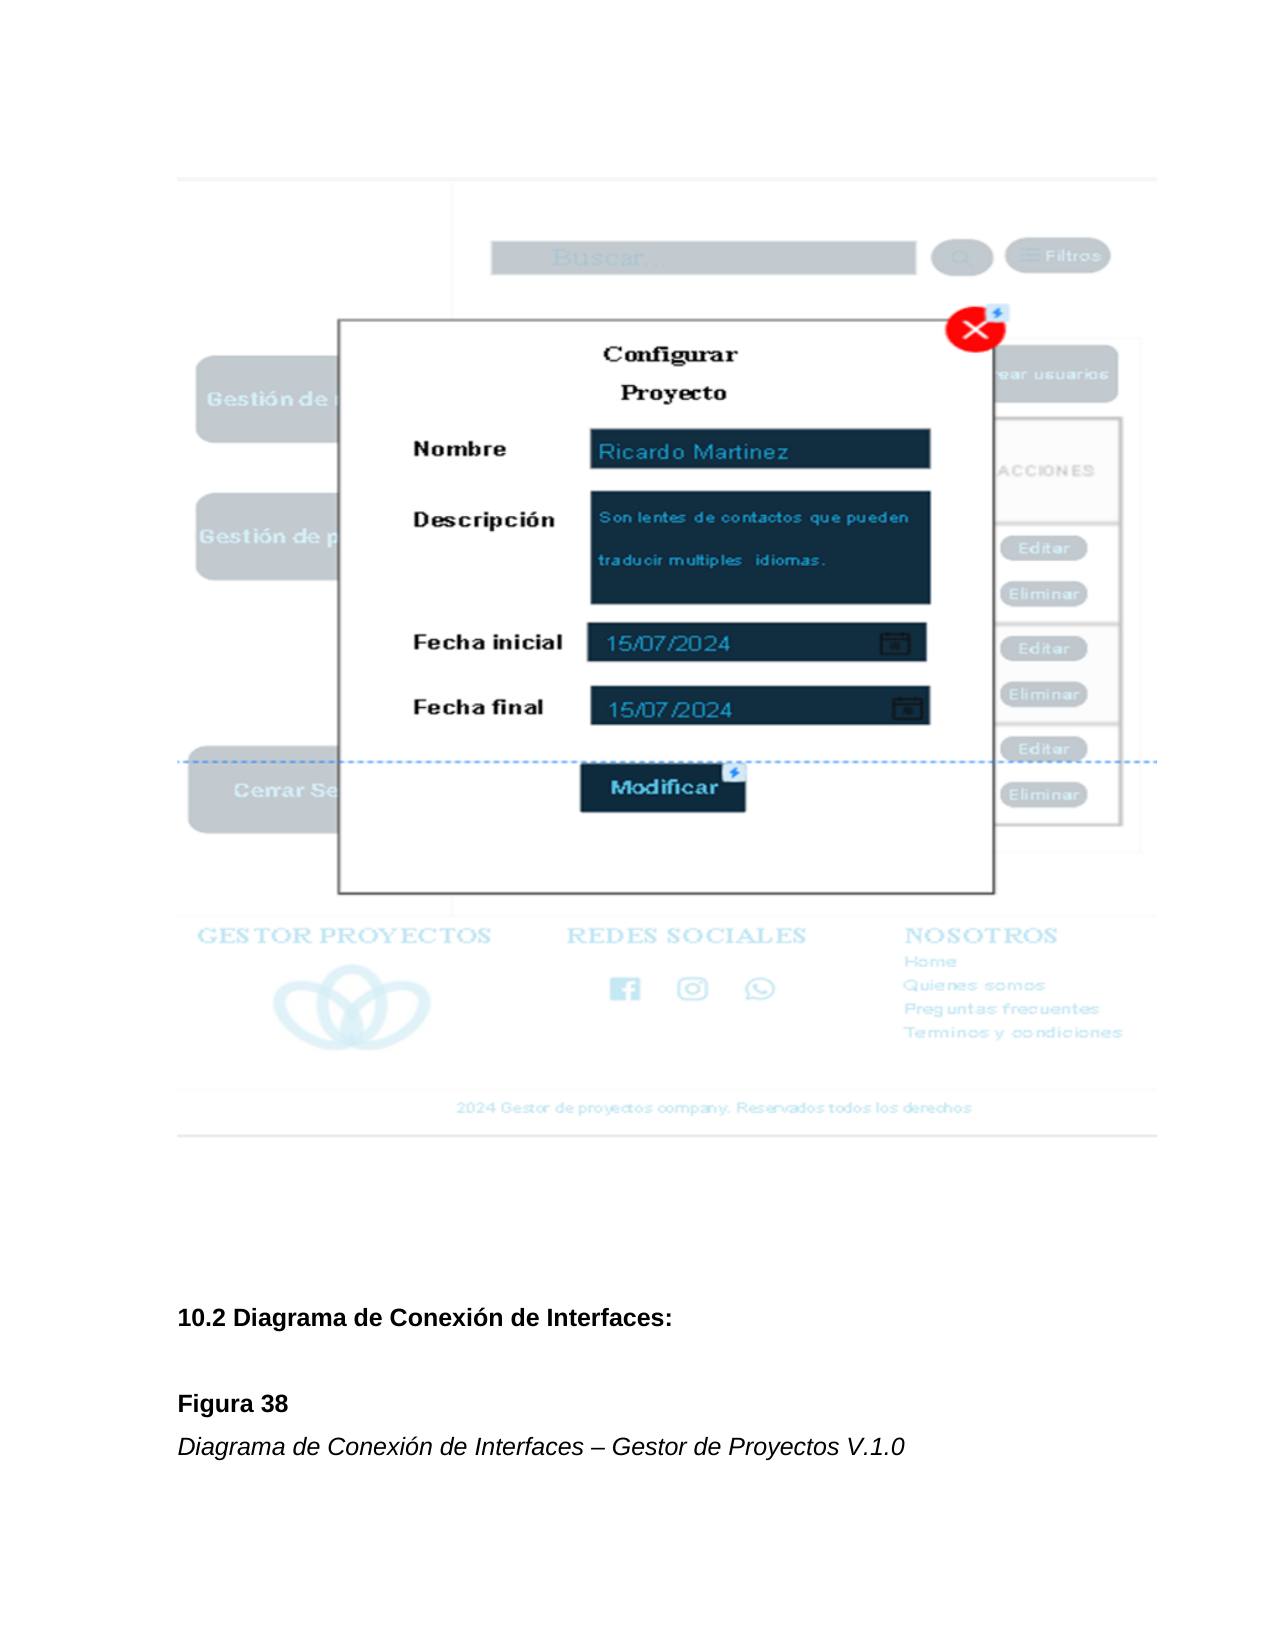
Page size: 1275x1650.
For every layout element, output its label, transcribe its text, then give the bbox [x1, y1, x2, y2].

picture [177, 177, 1157, 1138]
subtitle 10.2 Diagrama de Conexión de Interfaces: [177, 1303, 1157, 1331]
text Figura 38 Diagrama de Conexión de Interfaces – Gestor de Proyectos V.1.0 [177, 1389, 1157, 1461]
